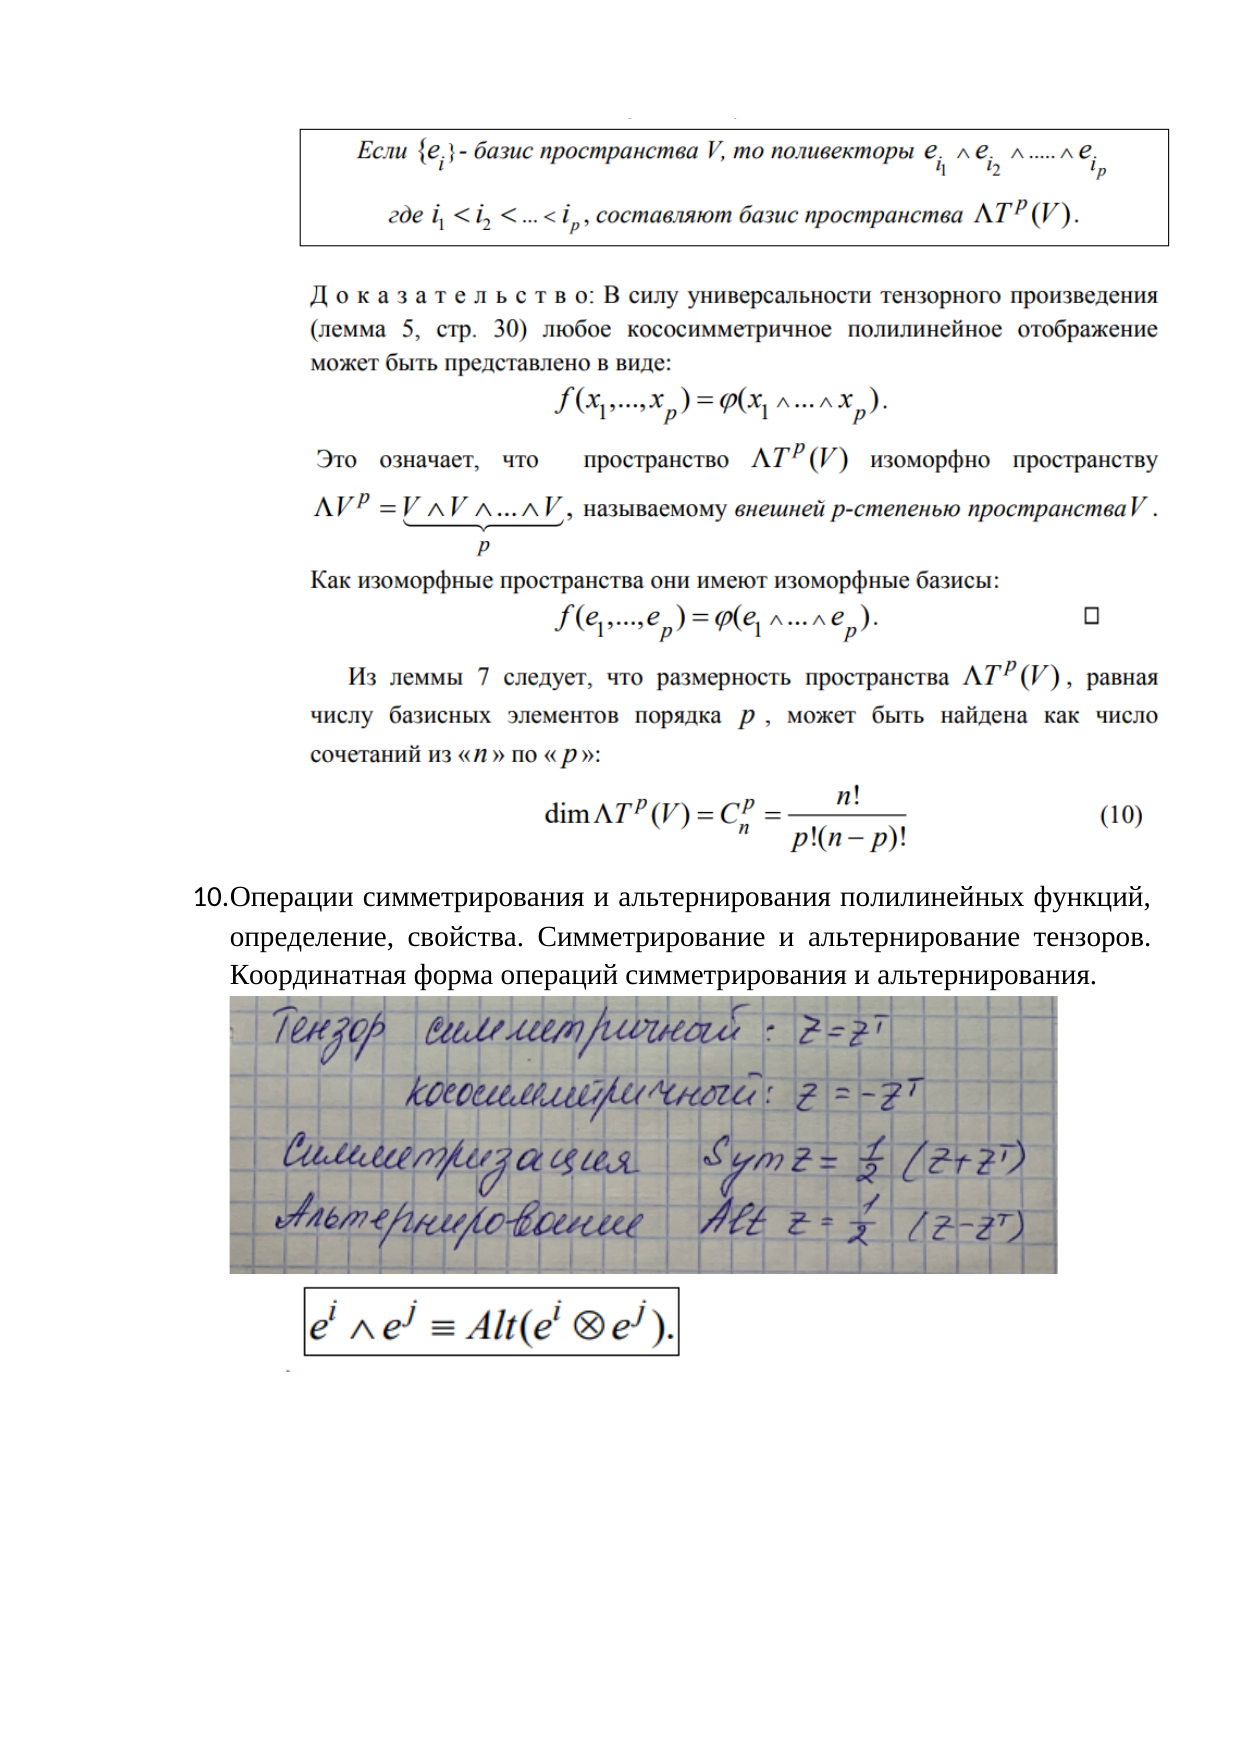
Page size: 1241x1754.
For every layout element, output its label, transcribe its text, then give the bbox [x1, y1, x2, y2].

picture [229, 1278, 683, 1372]
picture [229, 118, 1204, 874]
picture [229, 996, 1058, 1274]
list Операции симметрирования и альтернирования полилинейных функций, определение, свойства. Симметрирование и альтернирование тензоров. Координатная форма операций симметрирования и альтернирования. [192, 878, 1152, 991]
